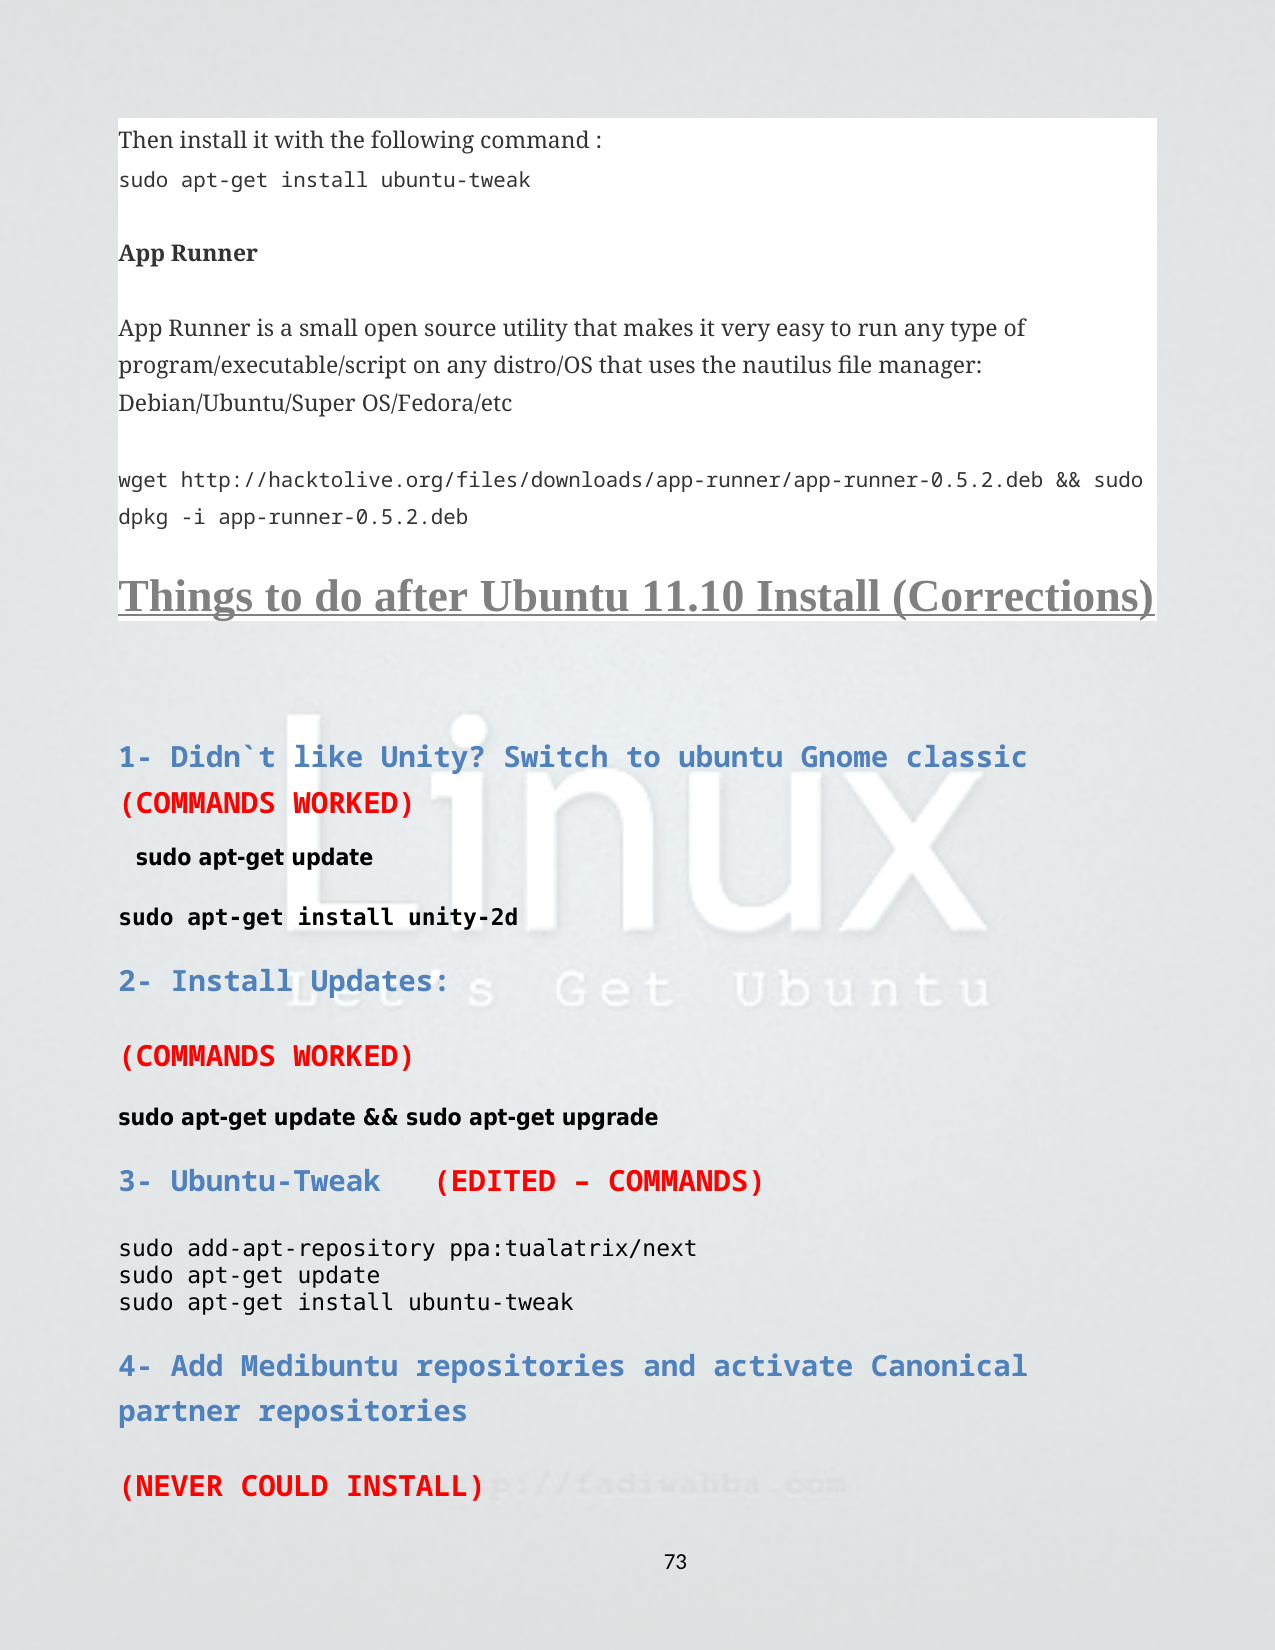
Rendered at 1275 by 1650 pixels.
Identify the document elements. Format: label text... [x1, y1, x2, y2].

text App Runner [118, 231, 1157, 268]
text wget http://hacktolive.org/files/downloads/app-runner/app-runner-0.5.2.deb && sudo dpkg -i app-runner-0.5.2.deb [118, 456, 1157, 531]
subtitle 1- Didn`t like Unity? Switch to ubuntu Gnome classic [118, 737, 1157, 776]
text (COMMANDS WORKED) [118, 782, 1157, 822]
text (NEVER COULD INSTALL) [118, 1466, 1157, 1505]
text Then install it with the following command : sudo apt-get install ubuntu-tweak [118, 118, 1157, 193]
text App Runner is a small open source utility that makes it very easy to run any type of program/executable/script on any distro/OS that uses the nautilus file manager: Debian/Ubuntu/Super OS/Fedora/etc [118, 306, 1157, 418]
subtitle 4- Add Medibuntu repositories and activate Canonical partner repositories [118, 1345, 1157, 1430]
text sudo apt-get update [118, 834, 1157, 874]
text sudo apt-get install unity-2d [118, 904, 1157, 930]
text Things to do after Ubuntu 11.10 Install (Corrections) [118, 568, 1157, 621]
text sudo apt-get update && sudo apt-get upgrade [118, 1104, 1157, 1131]
subtitle 3- Ubuntu-Tweak (EDITED – COMMANDS) [118, 1160, 1157, 1200]
subtitle 2- Install Updates: [118, 960, 1157, 999]
text sudo add-apt-repository ppa:tualatrix/next sudo apt-get update sudo apt-get install ubuntu-tweak [118, 1235, 1157, 1315]
text (COMMANDS WORKED) [118, 1035, 1157, 1074]
